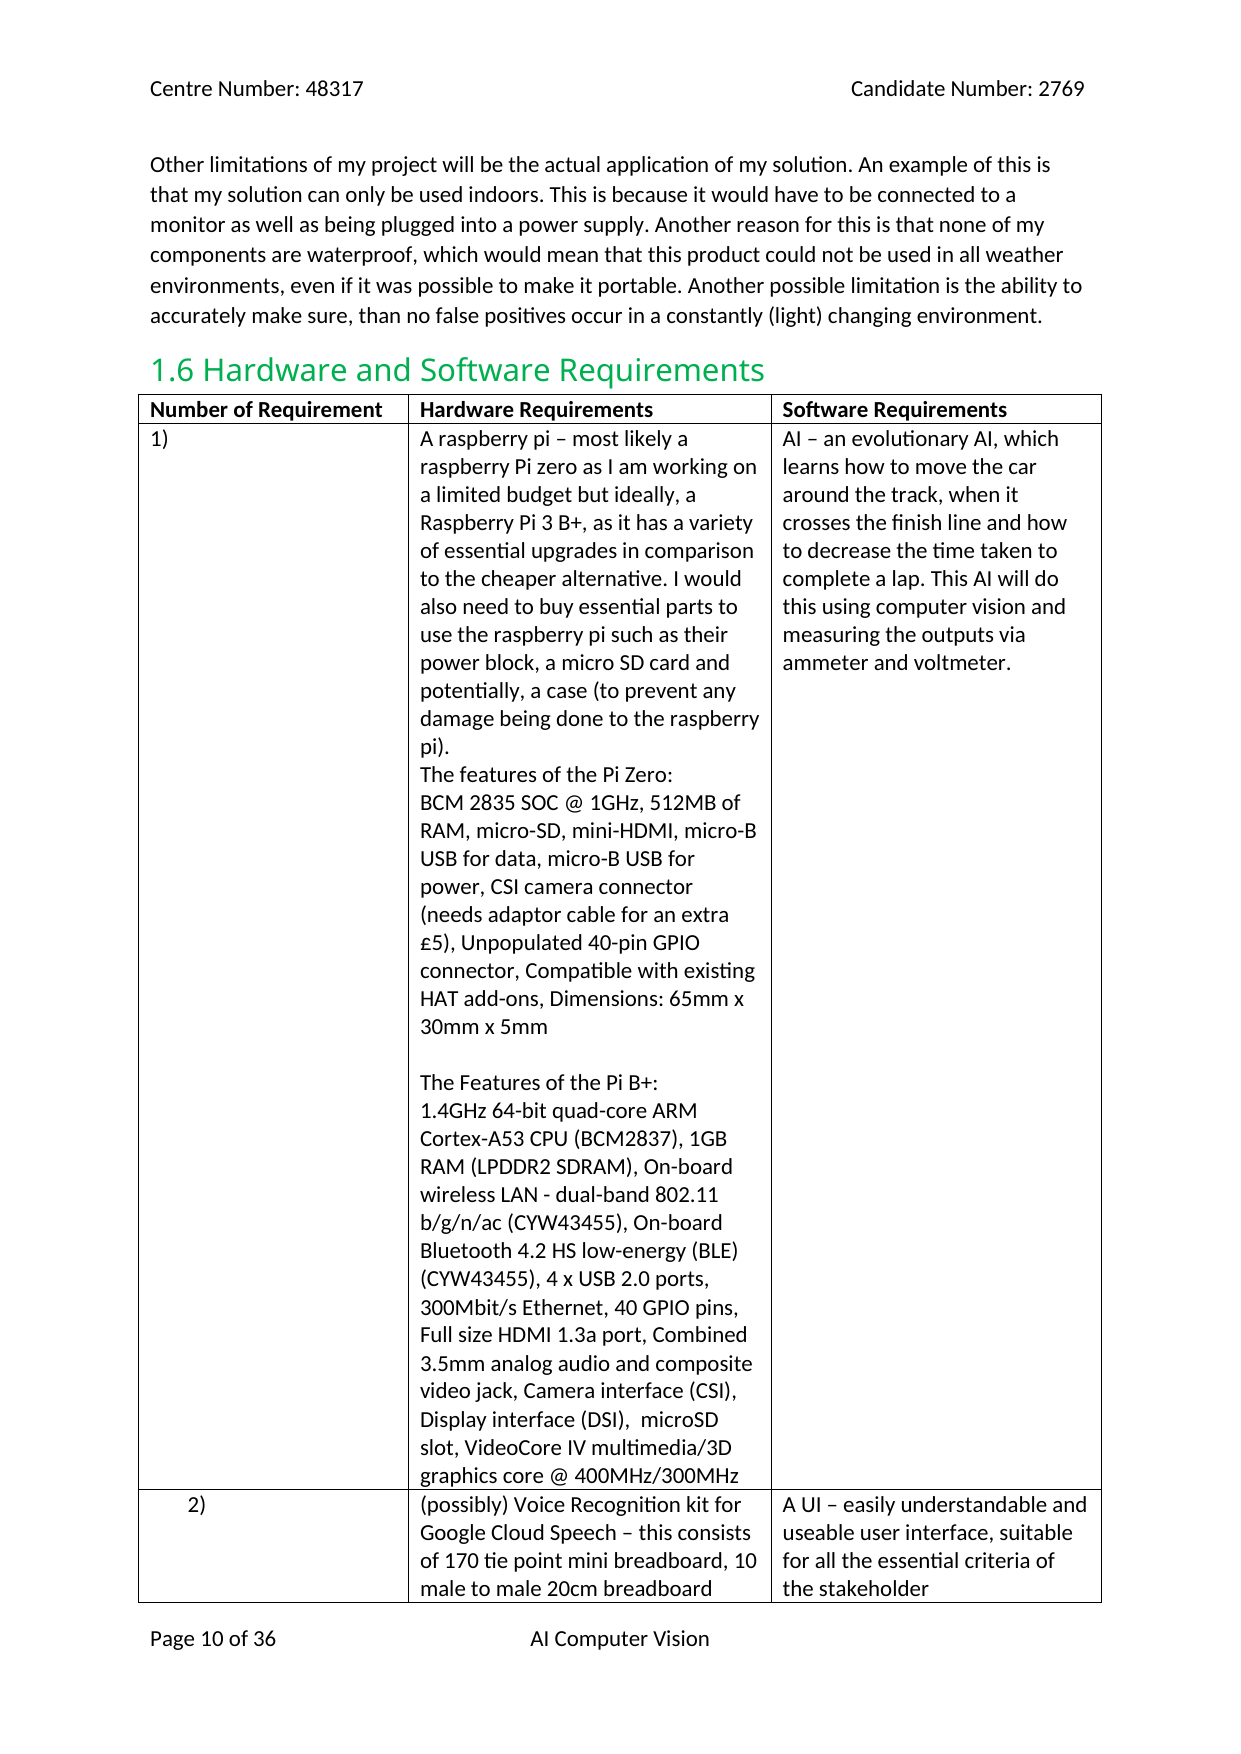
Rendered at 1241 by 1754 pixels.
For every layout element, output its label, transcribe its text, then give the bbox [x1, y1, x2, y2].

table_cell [409, 1490, 771, 1602]
table_cell [139, 1490, 408, 1602]
table_header Hardware Requirements [409, 395, 771, 423]
table_header Number of Requirement [139, 395, 408, 423]
table_cell [139, 424, 408, 1489]
text Other limitations of my project will be the actual application of my solution. An example of this is that my solution can only be used indoors. This is because it would have to be connected to a monitor as well as being plugged into a power supply. Another reason for this is that none of my components are waterproof, which would mean that this product could not be used in all weather environments, even if it was possible to make it portable. Another possible limitation is the ability to accurately make sure, than no false positives occur in a constantly (light) changing environment. [150, 150, 1090, 329]
table_header Software Requirements [772, 395, 1101, 423]
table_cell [772, 1490, 1101, 1602]
subtitle 1.6 Hardware and Software Requirements [150, 348, 1090, 391]
table_cell A raspberry pi – most likely a raspberry Pi zero as I am working on a limited budget but ideally, a Raspberry Pi 3 B+, as it has a variety of essential upgrades in comparison to the cheaper alternative. I would also need to buy essential parts to use the raspberry pi such as their power block, a micro SD card and potentially, a case (to prevent any damage being done to the raspberry pi). The features of the Pi Zero: BCM 2835 SOC @ 1GHz, 512MB of RAM, micro-SD, mini-HDMI, micro-B USB for data, micro-B USB for power, CSI camera connector (needs adaptor cable for an extra £5), Unpopulated 40-pin GPIO connector, Compatible with existing HAT add-ons, Dimensions: 65mm x 30mm x 5mm The Features of the Pi B+: 1.4GHz 64-bit quad-core ARM Cortex-A53 CPU (BCM2837), 1GB RAM (LPDDR2 SDRAM), On-board wireless LAN - dual-band 802.11 b/g/n/ac (CYW43455), On-board Bluetooth 4.2 HS low-energy (BLE) (CYW43455), 4 x USB 2.0 ports, 300Mbit/s Ethernet, 40 GPIO pins, Full size HDMI 1.3a port, Combined 3.5mm analog audio and composite video jack, Camera interface (CSI), Display interface (DSI), microSD slot, VideoCore IV multimedia/3D graphics core @ 400MHz/300MHz [409, 424, 771, 1489]
table_cell AI – an evolutionary AI, which learns how to move the car around the track, when it crosses the finish line and how to decrease the time taken to complete a lap. This AI will do this using computer vision and measuring the outputs via ammeter and voltmeter. [772, 424, 1101, 1489]
